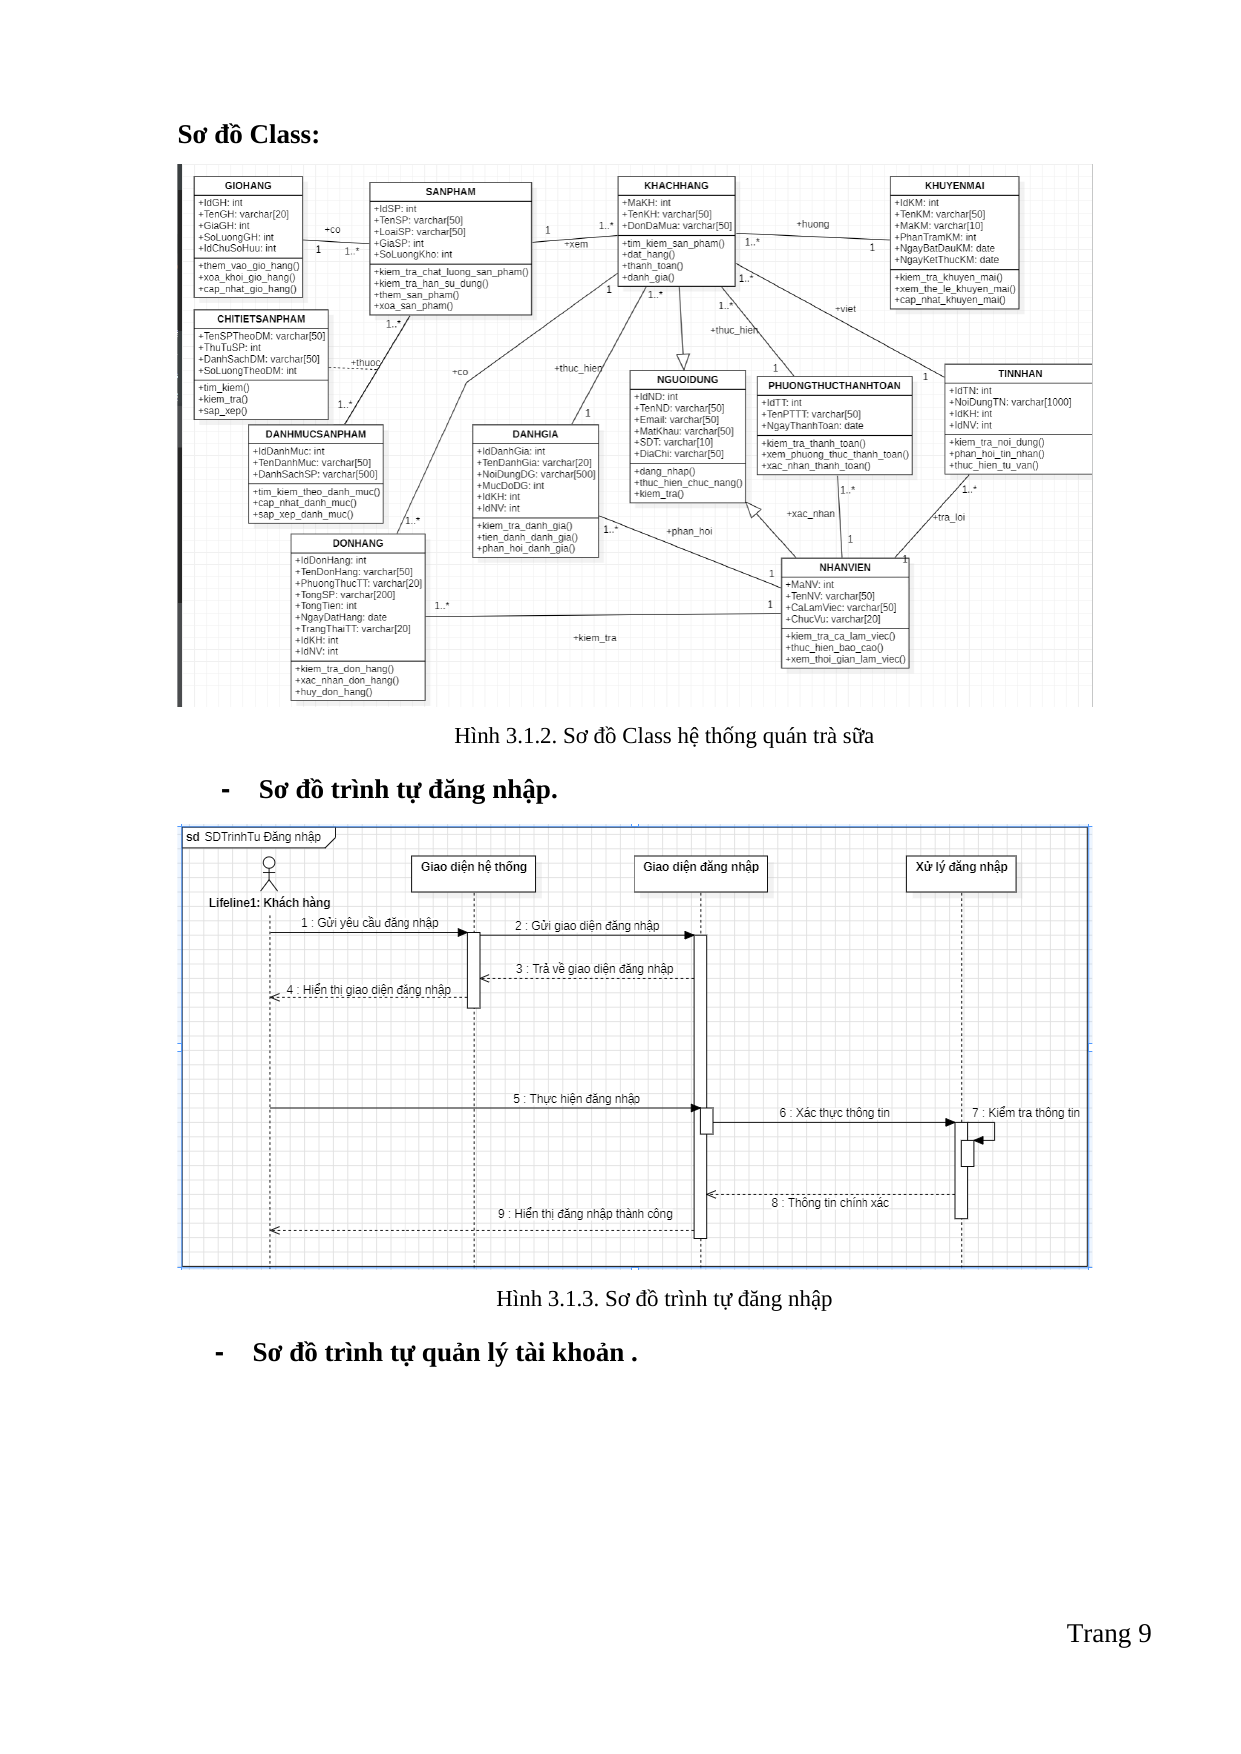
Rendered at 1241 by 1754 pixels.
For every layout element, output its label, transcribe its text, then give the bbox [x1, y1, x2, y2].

text Hình 3.1.3. Sơ đồ trình tự đăng nhập [177, 1285, 1152, 1311]
picture [177, 164, 1093, 707]
picture [177, 824, 1093, 1270]
list Sơ đồ trình tự đăng nhập. [221, 769, 1152, 806]
list Sơ đồ trình tự quản lý tài khoản . [215, 1332, 1152, 1369]
text Hình 3.1.2. Sơ đồ Class hệ thống quán trà sữa [177, 722, 1152, 748]
subtitle Sơ đồ Class: [177, 118, 1152, 149]
